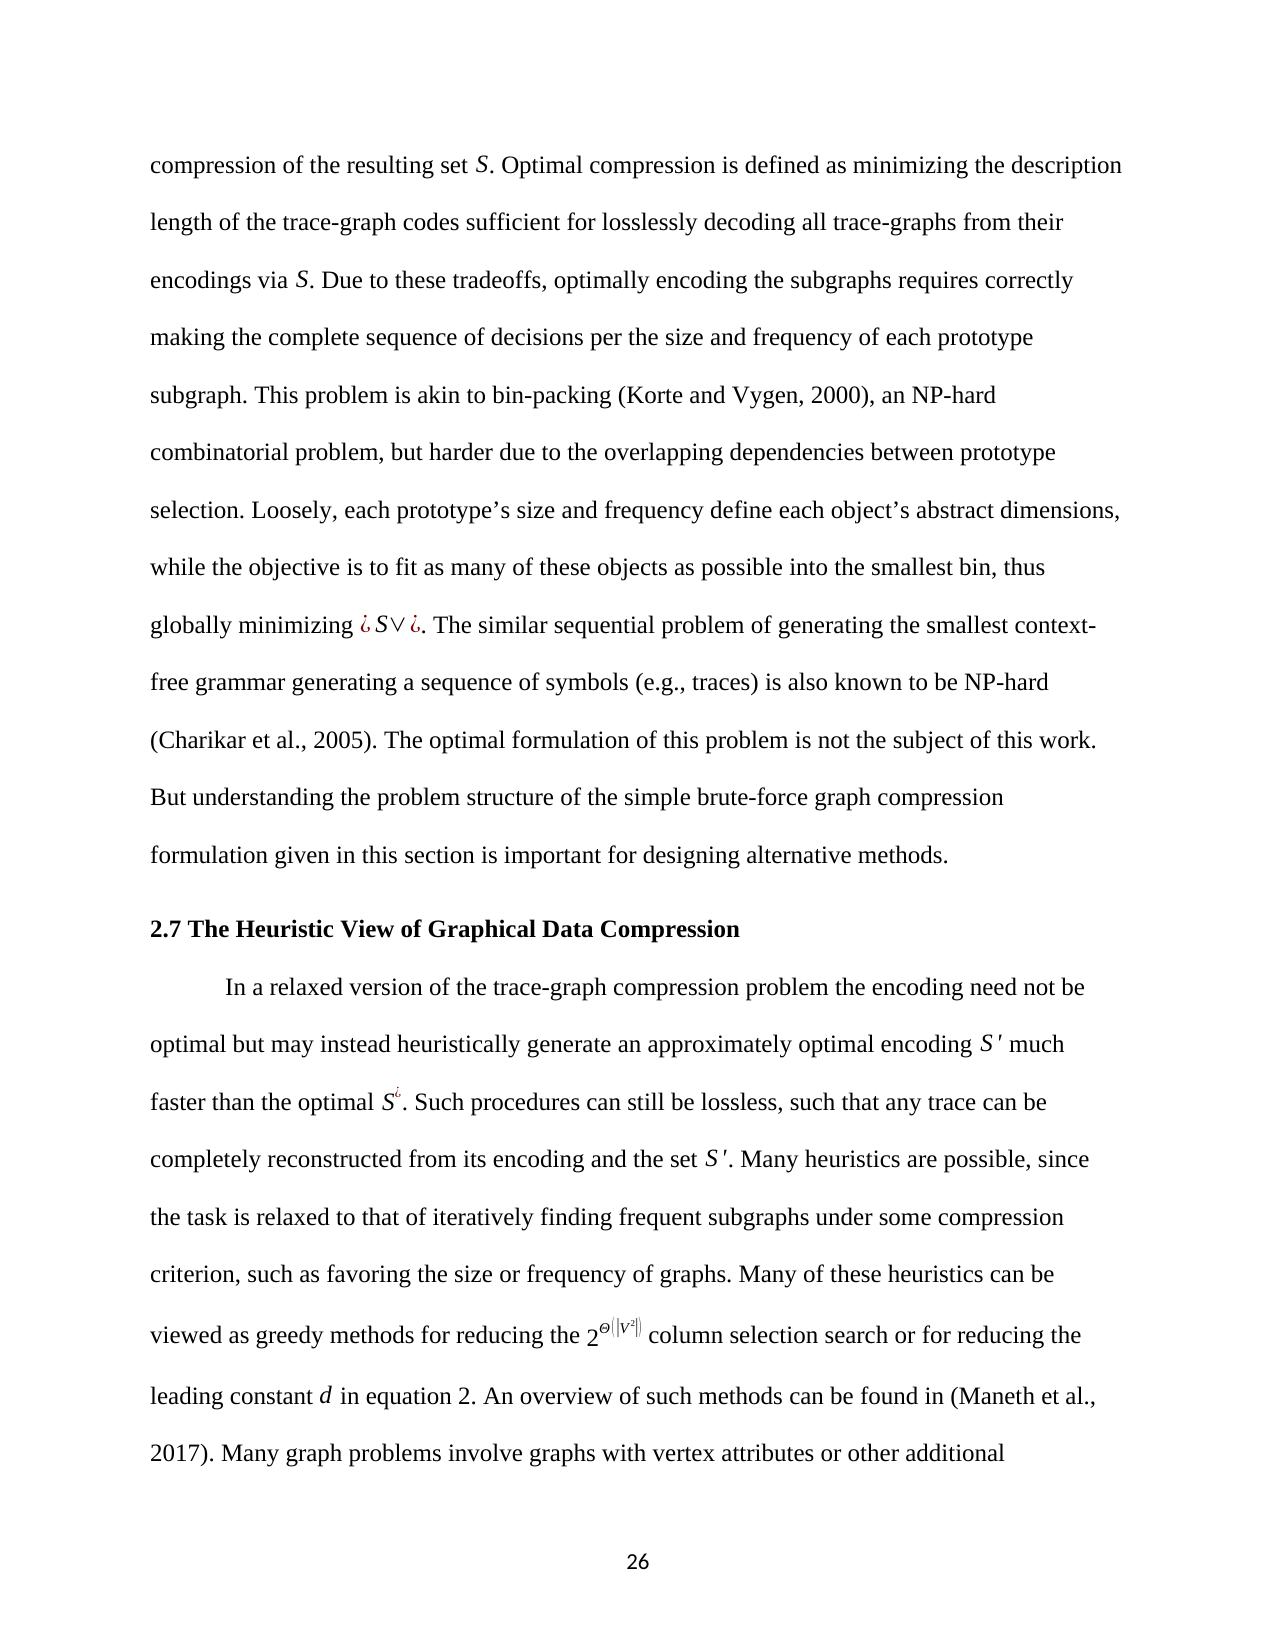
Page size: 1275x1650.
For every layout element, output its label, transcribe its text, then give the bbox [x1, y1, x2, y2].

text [150, 972, 1125, 1467]
subtitle 2.7 The Heuristic View of Graphical Data Compression [150, 914, 1125, 943]
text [150, 150, 1125, 869]
